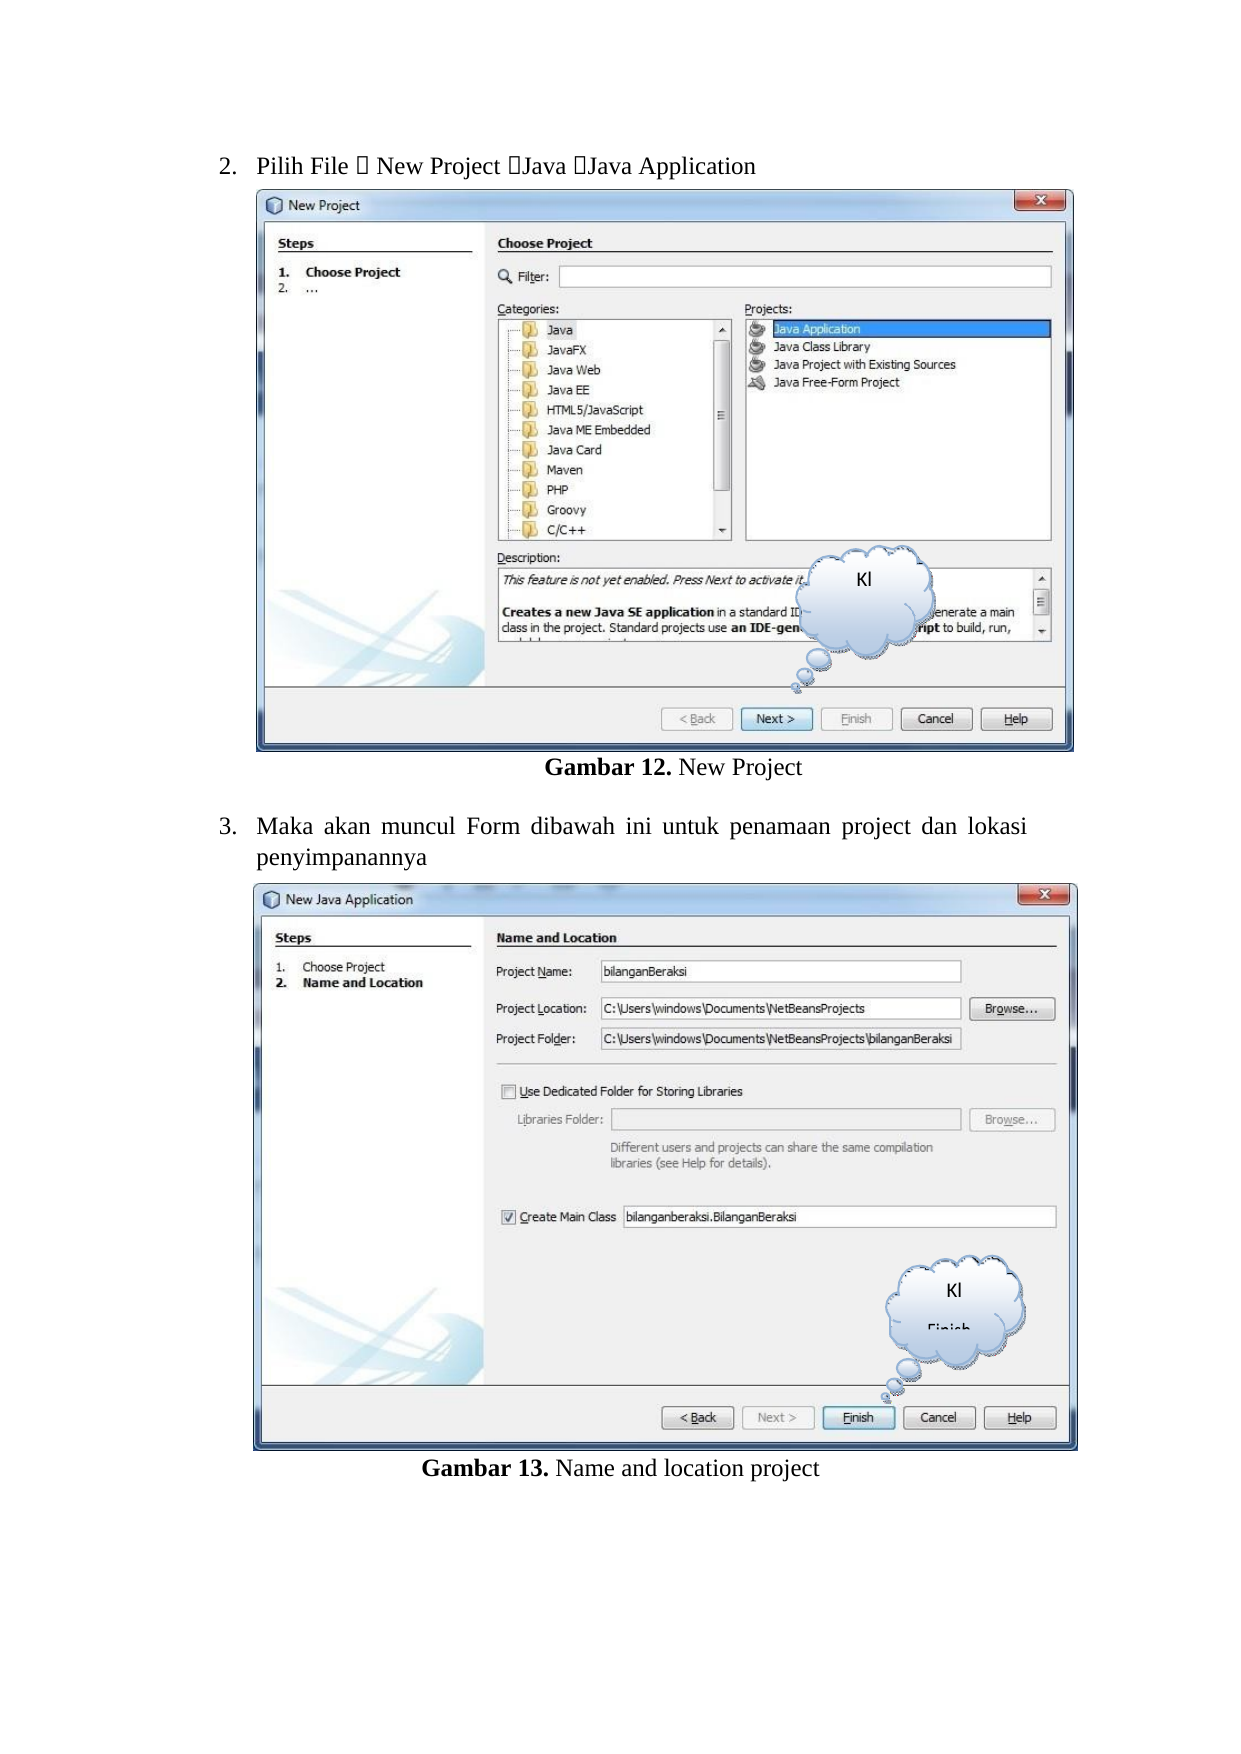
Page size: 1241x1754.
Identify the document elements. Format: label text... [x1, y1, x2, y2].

list Maka akan muncul Form dibawah ini untuk penamaan project dan lokasi penyimpanannya [219, 811, 1090, 871]
text Gambar 13. Name and location project [421, 873, 1176, 1482]
picture [253, 883, 1078, 1451]
list Pilih File  New Project Java Java Application [219, 148, 1176, 182]
text Gambar 12. New Project [381, 752, 966, 780]
picture [256, 189, 1074, 752]
